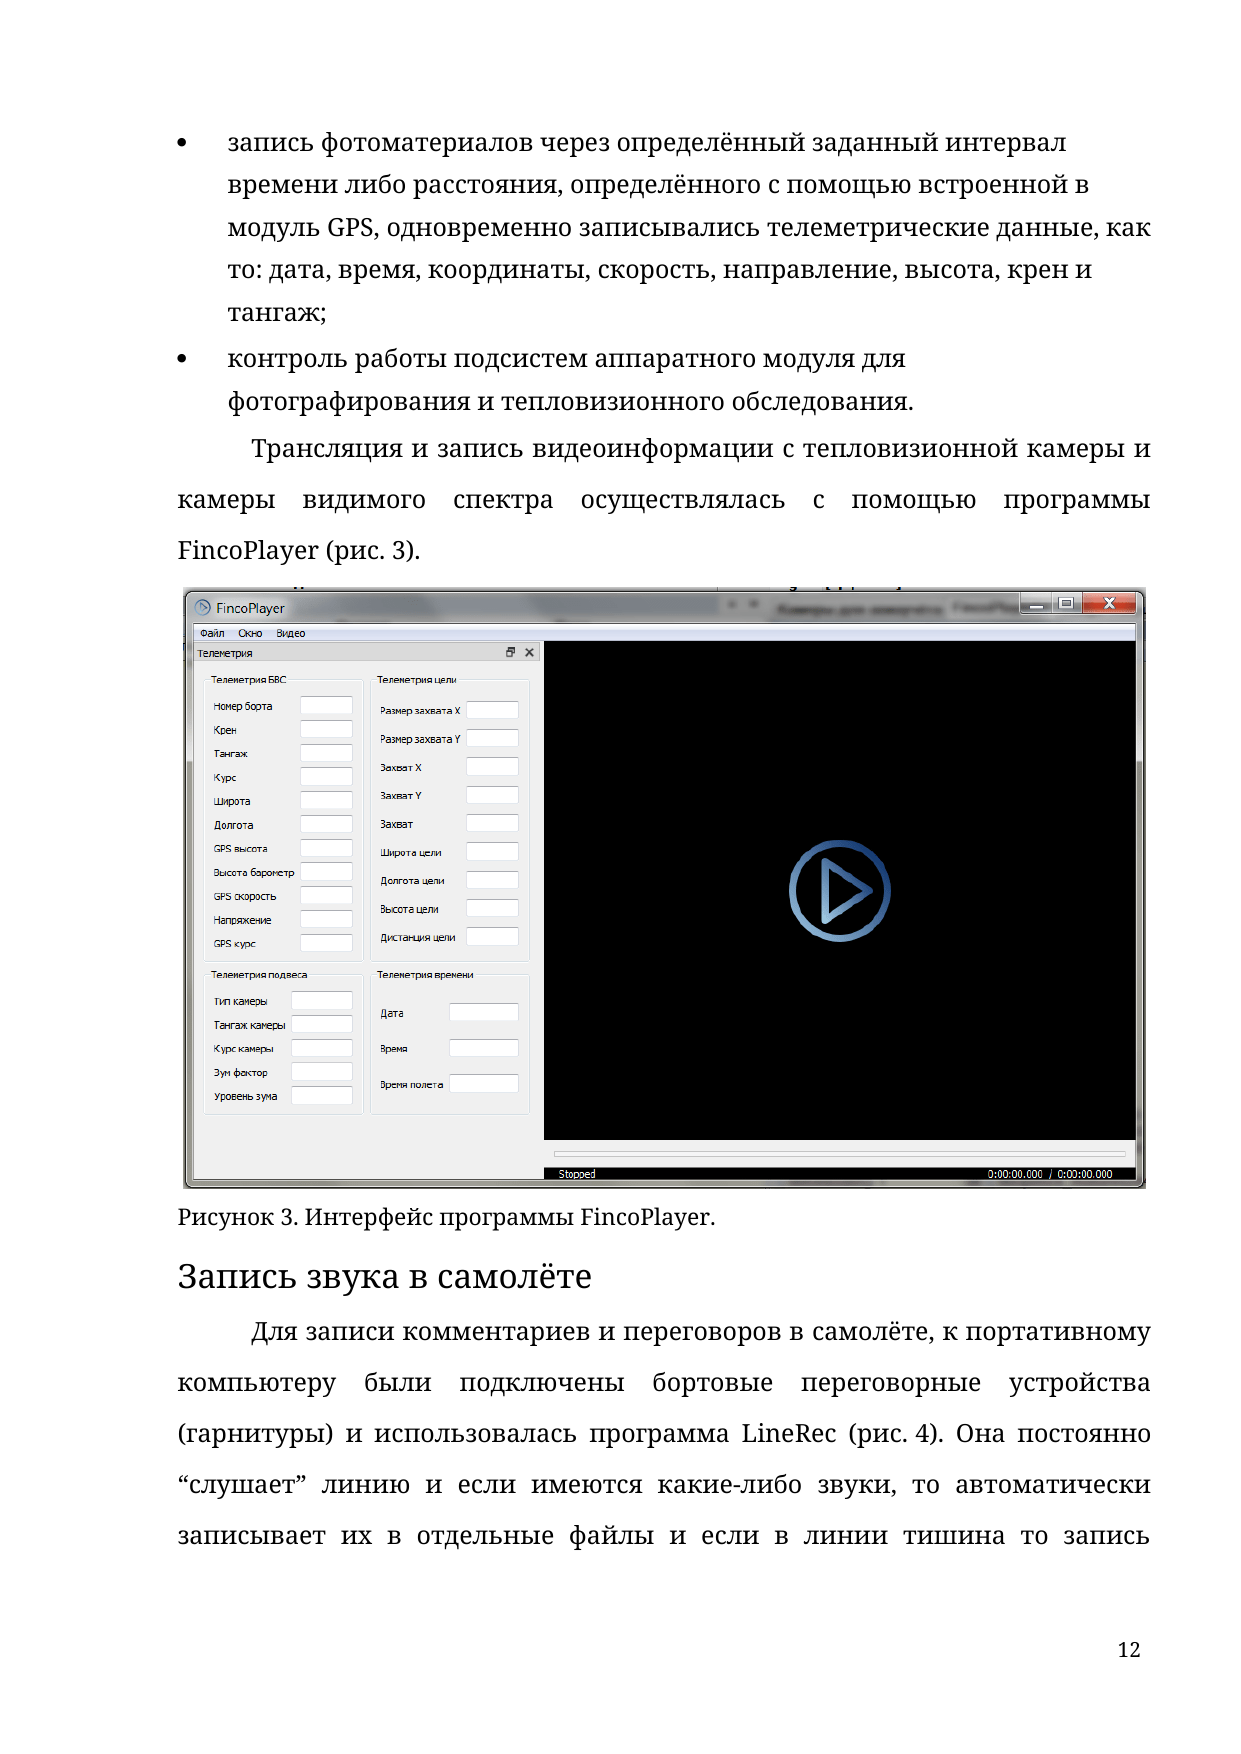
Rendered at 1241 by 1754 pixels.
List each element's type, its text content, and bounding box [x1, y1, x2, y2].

list запись фотоматериалов через определённый заданный интервал времени либо расстояния, определённого с помощью встроенной в модуль GPS, одновременно записывались телеметрические данные, как то: дата, время, координаты, скорость, направление, высота, крен и тангаж; [177, 124, 1152, 328]
picture [183, 587, 1146, 1189]
text Трансляция и запись видеоинформации с тепловизионной камеры и камеры видимого спектра осуществлялась с помощью программы FincoPlayer (рис. 3). [177, 430, 1152, 566]
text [177, 1314, 1152, 1552]
text Рисунок 3. Интерфейс программы FincoPlayer. [177, 1201, 1152, 1233]
list контроль работы подсистем аппаратного модуля для фотографирования и тепловизионного обследования. [177, 341, 1152, 418]
subtitle Запись звука в самолёте [177, 1253, 1152, 1298]
